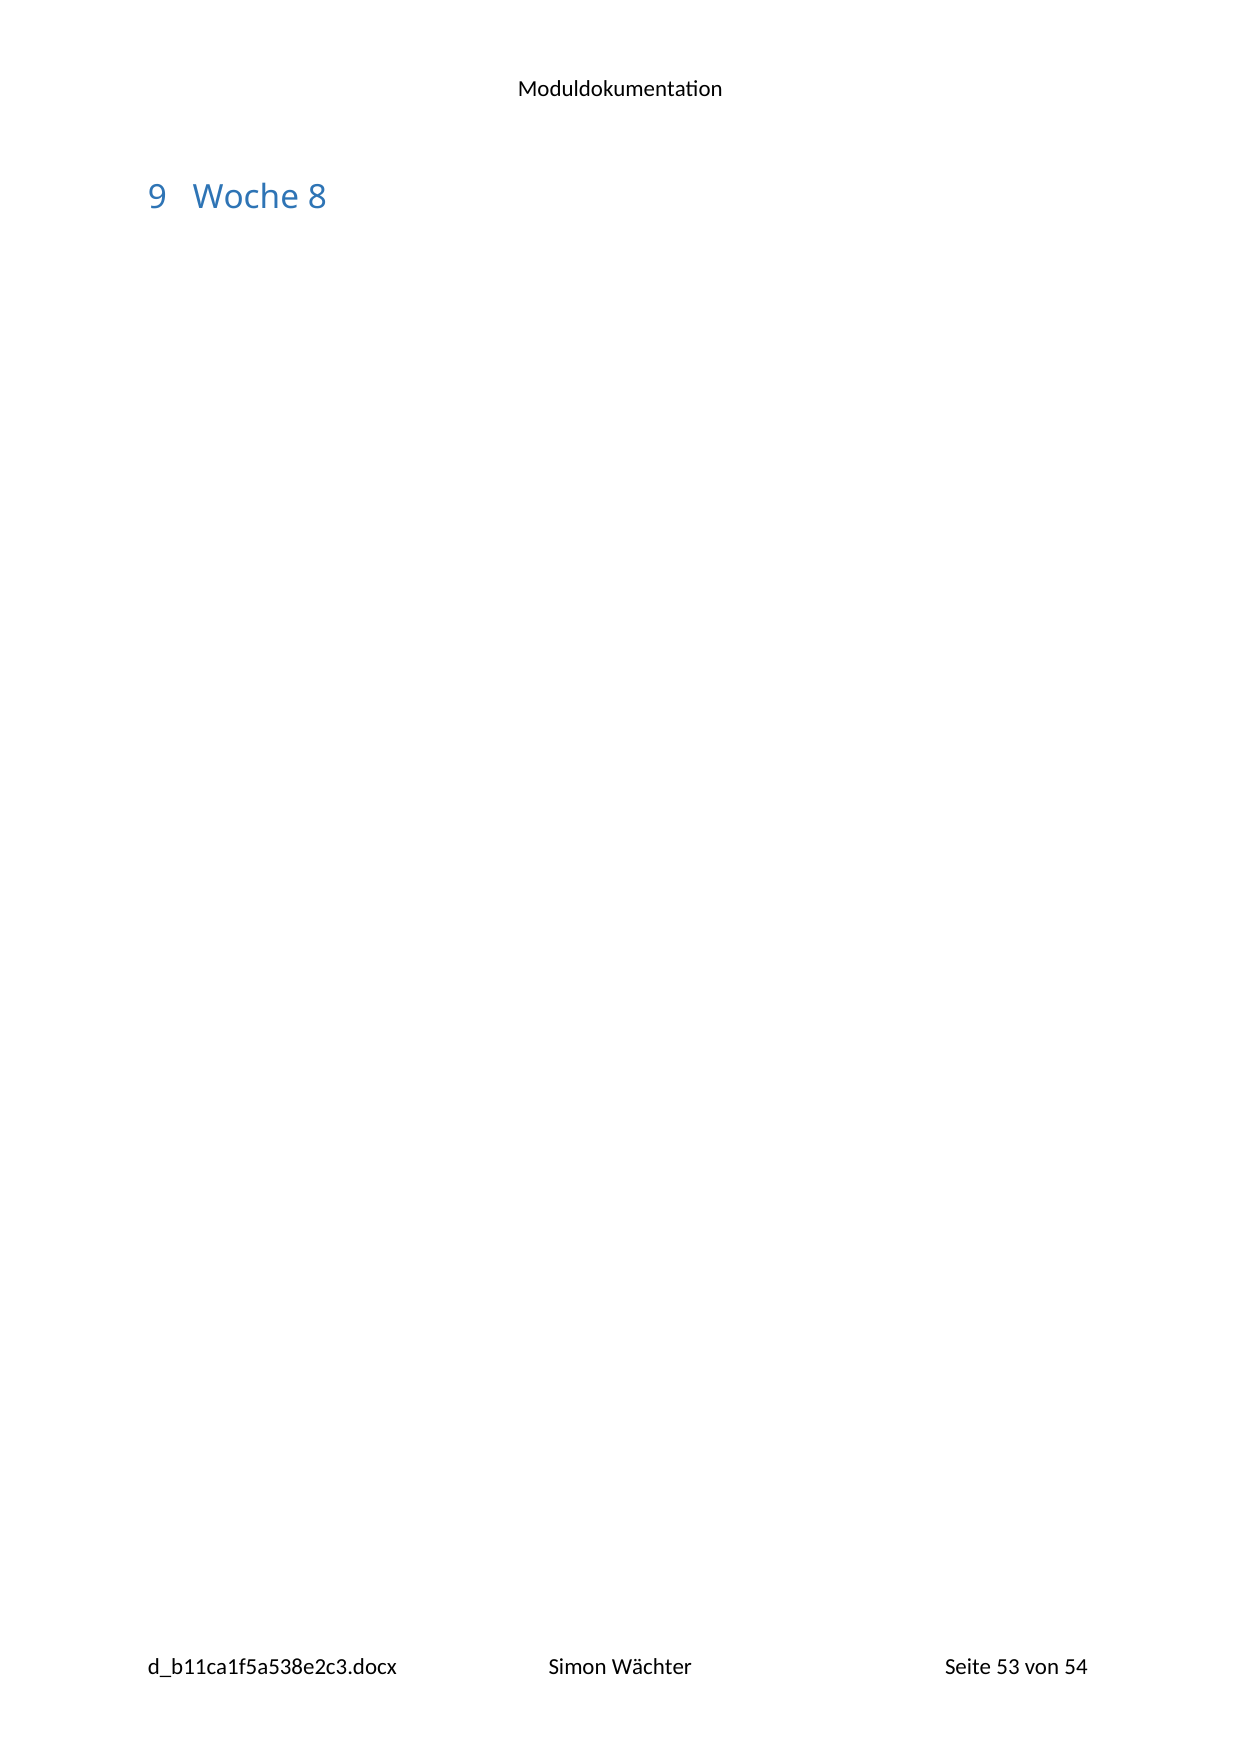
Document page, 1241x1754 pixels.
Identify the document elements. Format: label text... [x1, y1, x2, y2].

subtitle Woche 8 [148, 173, 1093, 218]
